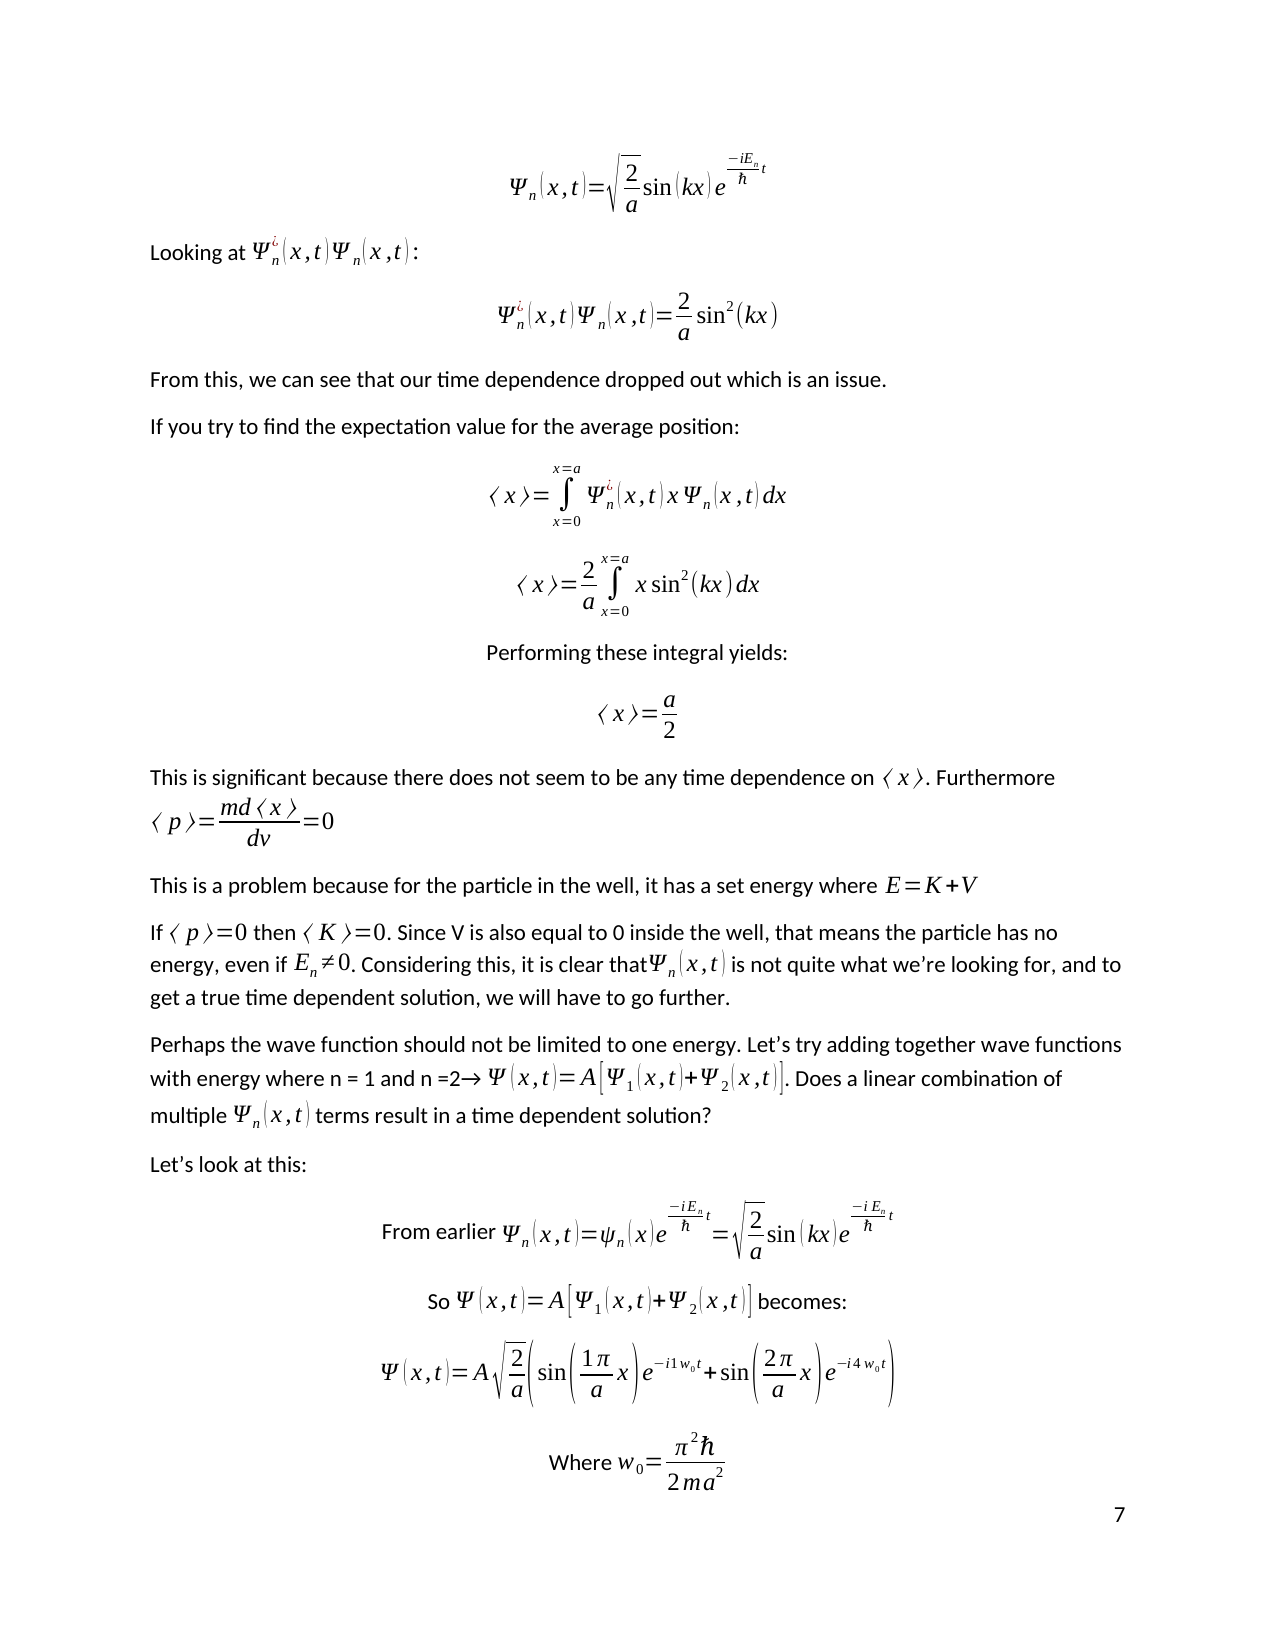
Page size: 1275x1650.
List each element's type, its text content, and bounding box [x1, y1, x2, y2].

text This is significant because there does not seem to be any time dependence on . Furthermore [150, 763, 1125, 852]
text Perhaps the wave function should not be limited to one energy. Let’s try adding together wave functions with energy where n = 1 and n =2→ . Does a linear combination of multiple terms result in a time dependent solution? [150, 1030, 1125, 1132]
text From this, we can see that our time dependence dropped out which is an issue. [150, 366, 1125, 393]
text So becomes: [150, 1283, 1125, 1319]
text This is a problem because for the particle in the well, it has a set energy where [150, 871, 1125, 899]
text Looking at [150, 236, 1125, 269]
text Where [150, 1429, 1125, 1495]
text Let’s look at this: [150, 1150, 1125, 1178]
text If you try to find the expectation value for the average position: [150, 412, 1125, 440]
text Performing these integral yields: [150, 638, 1125, 666]
text From earlier [150, 1197, 1125, 1264]
text If then . Since V is also equal to 0 inside the well, that means the particle has no energy, even if . Considering this, it is clear that is not quite what we’re looking for, and to get a true time dependent solution, we will have to go further. [150, 918, 1125, 1011]
